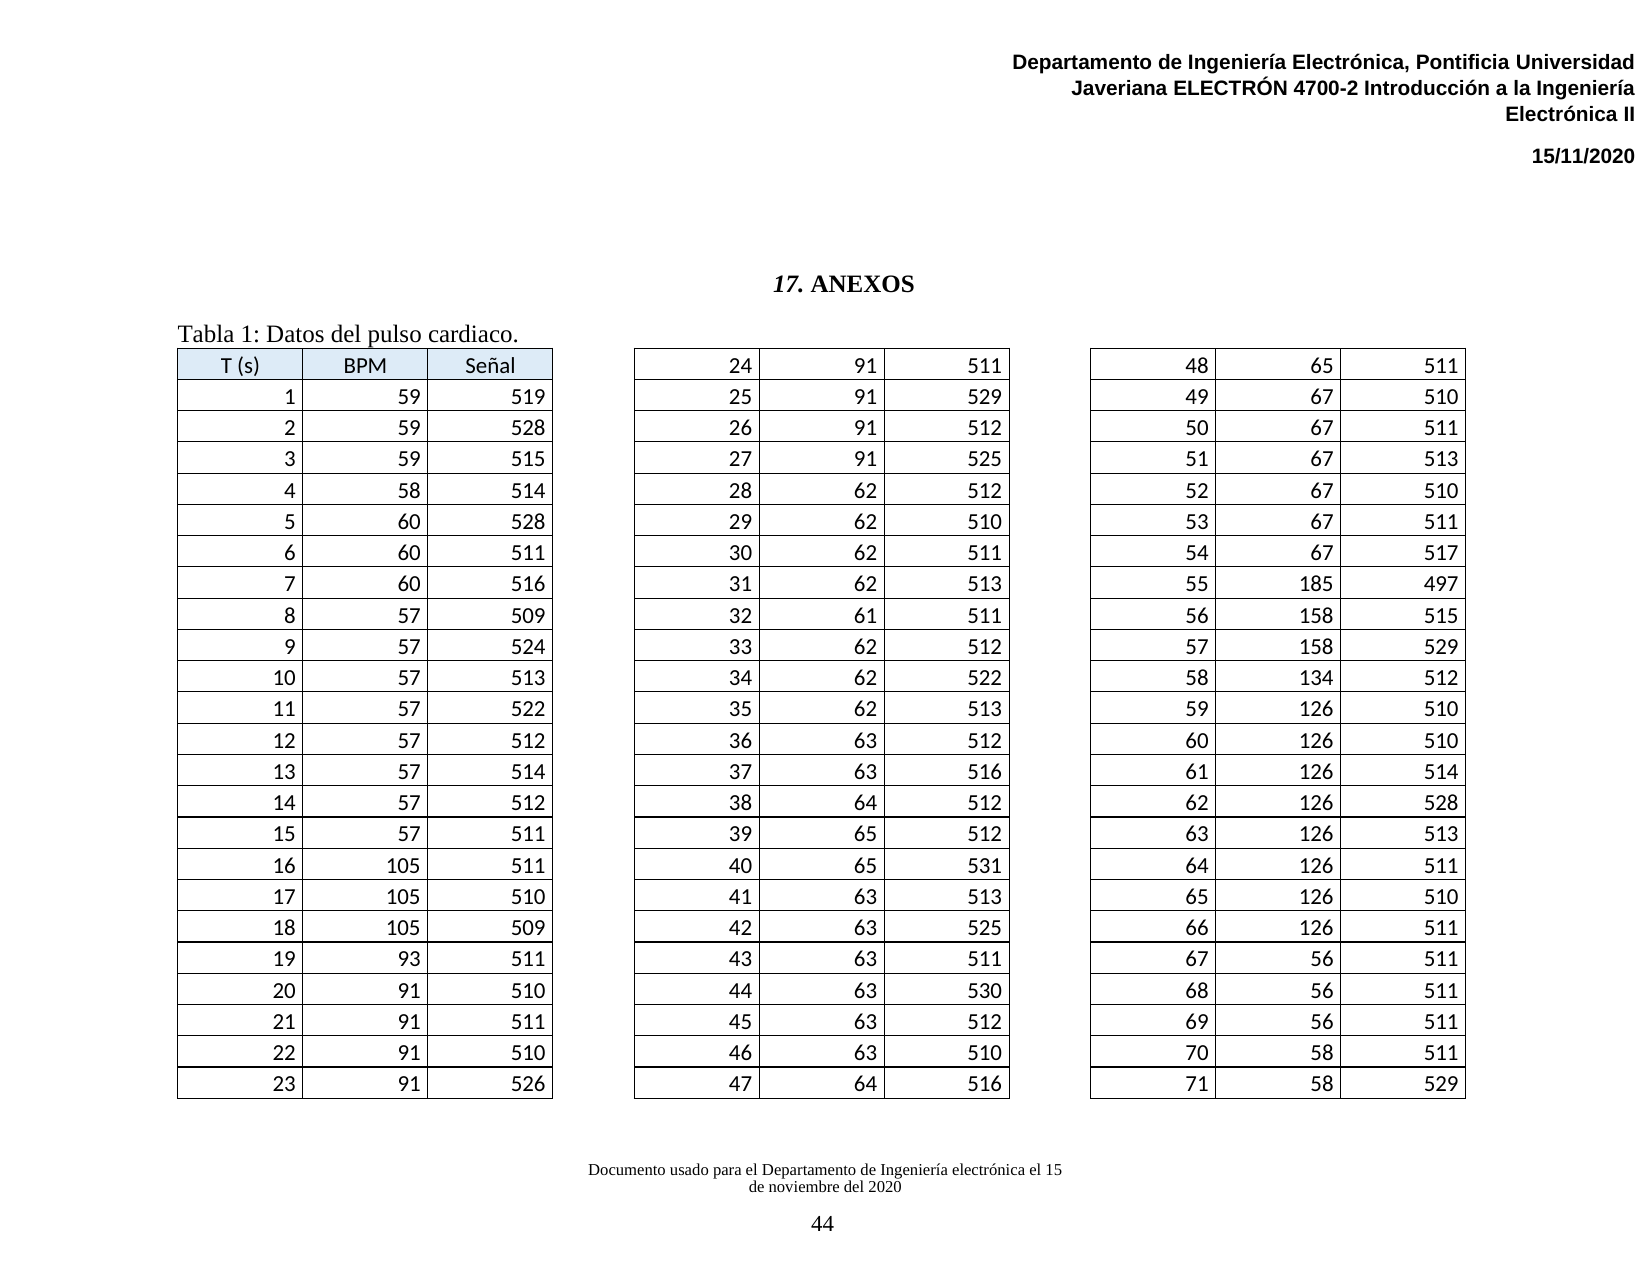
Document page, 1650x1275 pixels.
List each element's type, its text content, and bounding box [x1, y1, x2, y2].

table_cell 497 [1341, 567, 1465, 598]
table_cell 511 [428, 849, 552, 879]
table_cell 158 [1216, 630, 1340, 660]
table_cell 46 [635, 1036, 759, 1066]
table_header Señal [428, 349, 552, 379]
table_cell 65 [760, 818, 884, 848]
table_cell 38 [635, 786, 759, 816]
table_cell 37 [635, 755, 759, 785]
table_cell 513 [885, 880, 1009, 910]
table_cell 2 [178, 411, 302, 441]
table_cell 42 [635, 911, 759, 941]
table_cell 511 [1341, 505, 1465, 535]
table_cell 67 [1216, 505, 1340, 535]
table_cell 516 [885, 755, 1009, 785]
table_cell 512 [885, 630, 1009, 660]
table_cell 513 [885, 567, 1009, 598]
table_cell 511 [885, 599, 1009, 629]
table_cell 27 [635, 442, 759, 473]
table_cell 126 [1216, 786, 1340, 816]
table_cell 60 [303, 505, 427, 535]
table_cell 23 [178, 1068, 302, 1098]
table_cell 57 [303, 724, 427, 754]
table_cell 5 [178, 505, 302, 535]
table_cell 64 [1091, 849, 1215, 879]
table_cell 30 [635, 536, 759, 566]
table_cell 510 [428, 880, 552, 910]
table_cell 67 [1216, 411, 1340, 441]
table_cell 126 [1216, 692, 1340, 723]
table_cell 21 [178, 1005, 302, 1035]
table_cell 513 [1341, 818, 1465, 848]
table_cell 33 [635, 630, 759, 660]
table_cell 91 [760, 349, 884, 379]
table_cell 1 [178, 380, 302, 410]
table_cell 512 [1341, 661, 1465, 691]
table_cell 60 [1091, 724, 1215, 754]
table_cell 57 [303, 755, 427, 785]
table_cell 41 [635, 880, 759, 910]
table_cell 510 [1341, 380, 1465, 410]
table_cell 67 [1216, 442, 1340, 473]
table_cell 63 [760, 755, 884, 785]
table_cell 20 [178, 974, 302, 1004]
table_cell 10 [178, 661, 302, 691]
table_cell 7 [178, 567, 302, 598]
table_cell 3 [178, 442, 302, 473]
table_cell 60 [303, 536, 427, 566]
table_cell 62 [760, 536, 884, 566]
table_cell 512 [428, 786, 552, 816]
table_cell 158 [1216, 599, 1340, 629]
table_cell 62 [760, 661, 884, 691]
table_cell 64 [760, 786, 884, 816]
table_cell 35 [635, 692, 759, 723]
table_cell 62 [760, 567, 884, 598]
table_cell 510 [428, 974, 552, 1004]
table_cell 57 [303, 661, 427, 691]
table_cell 34 [635, 661, 759, 691]
table_cell 105 [303, 911, 427, 941]
table_cell 67 [1216, 380, 1340, 410]
table_cell 511 [1341, 411, 1465, 441]
table_cell 510 [1341, 724, 1465, 754]
table_cell 517 [1341, 536, 1465, 566]
table_cell 67 [1216, 474, 1340, 504]
table_cell 31 [635, 567, 759, 598]
table_cell 512 [885, 786, 1009, 816]
table_cell 511 [885, 536, 1009, 566]
table_cell 53 [1091, 505, 1215, 535]
table_cell 512 [885, 724, 1009, 754]
table_cell 519 [428, 380, 552, 410]
table_cell 531 [885, 849, 1009, 879]
table_cell 512 [885, 1005, 1009, 1035]
table_cell 58 [1091, 661, 1215, 691]
table_cell 25 [635, 380, 759, 410]
table_cell 510 [885, 1036, 1009, 1066]
table_cell 516 [885, 1068, 1009, 1098]
table_cell 62 [1091, 786, 1215, 816]
table_cell 24 [635, 349, 759, 379]
table_cell 11 [178, 692, 302, 723]
table_cell 17 [178, 880, 302, 910]
table_cell 91 [303, 1005, 427, 1035]
table_cell 63 [760, 1005, 884, 1035]
table_cell 529 [1341, 1068, 1465, 1098]
table_cell 4 [178, 474, 302, 504]
table_cell 67 [1216, 536, 1340, 566]
table_cell 515 [428, 442, 552, 473]
table_cell 510 [1341, 474, 1465, 504]
table_cell 56 [1216, 1005, 1340, 1035]
table_cell 512 [428, 724, 552, 754]
table_cell 126 [1216, 724, 1340, 754]
table_cell 71 [1091, 1068, 1215, 1098]
table_cell 522 [428, 692, 552, 723]
table_cell 47 [635, 1068, 759, 1098]
table_cell 529 [885, 380, 1009, 410]
table_cell 91 [760, 411, 884, 441]
table_cell 510 [885, 505, 1009, 535]
table_cell 516 [428, 567, 552, 598]
table_cell 29 [635, 505, 759, 535]
table_cell 56 [1216, 943, 1340, 973]
table_cell 50 [1091, 411, 1215, 441]
table_cell 36 [635, 724, 759, 754]
table_cell 15 [178, 818, 302, 848]
table_cell 509 [428, 911, 552, 941]
table_cell 528 [428, 505, 552, 535]
table_cell 91 [303, 1068, 427, 1098]
table_cell 91 [303, 974, 427, 1004]
table_cell 65 [1216, 349, 1340, 379]
table_cell 63 [1091, 818, 1215, 848]
table_cell 26 [635, 411, 759, 441]
table_cell 14 [178, 786, 302, 816]
table_cell 528 [1341, 786, 1465, 816]
table_cell 529 [1341, 630, 1465, 660]
table_cell 61 [1091, 755, 1215, 785]
table_cell 59 [303, 442, 427, 473]
table_cell 8 [178, 599, 302, 629]
table_cell 511 [428, 1005, 552, 1035]
table_cell 513 [1341, 442, 1465, 473]
table_cell 59 [303, 380, 427, 410]
table_cell 32 [635, 599, 759, 629]
table_cell 525 [885, 911, 1009, 941]
table_cell 511 [885, 349, 1009, 379]
table_cell 55 [1091, 567, 1215, 598]
table_cell 58 [303, 474, 427, 504]
table_cell 511 [1341, 974, 1465, 1004]
table_cell 512 [885, 818, 1009, 848]
table_cell 63 [760, 1036, 884, 1066]
table_cell 62 [760, 692, 884, 723]
table_cell 18 [178, 911, 302, 941]
table_cell 57 [303, 818, 427, 848]
table_cell 62 [760, 630, 884, 660]
table_cell 512 [885, 474, 1009, 504]
table_cell 526 [428, 1068, 552, 1098]
list ANEXOS [215, 248, 1473, 298]
table_cell 511 [1341, 349, 1465, 379]
table_cell 70 [1091, 1036, 1215, 1066]
table_cell 514 [428, 474, 552, 504]
table_cell 126 [1216, 755, 1340, 785]
table_cell 511 [1341, 911, 1465, 941]
table_cell 126 [1216, 849, 1340, 879]
table_cell 16 [178, 849, 302, 879]
table_cell 63 [760, 974, 884, 1004]
table_cell 63 [760, 724, 884, 754]
table_cell 61 [760, 599, 884, 629]
table_cell 40 [635, 849, 759, 879]
table_cell 57 [1091, 630, 1215, 660]
table_cell 63 [760, 943, 884, 973]
table_cell 522 [885, 661, 1009, 691]
table_cell 510 [428, 1036, 552, 1066]
table_header BPM [303, 349, 427, 379]
table_cell 28 [635, 474, 759, 504]
table_cell 513 [885, 692, 1009, 723]
table_cell 48 [1091, 349, 1215, 379]
table_cell 69 [1091, 1005, 1215, 1035]
table_cell 58 [1216, 1068, 1340, 1098]
table_header T (s) [178, 349, 302, 379]
table_cell 91 [760, 380, 884, 410]
table_cell 511 [1341, 1036, 1465, 1066]
table_cell 65 [760, 849, 884, 879]
table_cell 126 [1216, 880, 1340, 910]
table_cell 57 [303, 630, 427, 660]
table_cell 515 [1341, 599, 1465, 629]
table_cell 62 [760, 505, 884, 535]
table_cell 6 [178, 536, 302, 566]
table_cell 43 [635, 943, 759, 973]
table_cell 19 [178, 943, 302, 973]
table_cell 511 [885, 943, 1009, 973]
table_cell 63 [760, 880, 884, 910]
table_cell 91 [303, 1036, 427, 1066]
table_cell 54 [1091, 536, 1215, 566]
table_cell 511 [428, 818, 552, 848]
table_cell 510 [1341, 692, 1465, 723]
table_cell 105 [303, 849, 427, 879]
table_cell 512 [885, 411, 1009, 441]
table_cell 57 [303, 599, 427, 629]
table_cell 56 [1091, 599, 1215, 629]
table_cell 59 [303, 411, 427, 441]
table_cell 511 [1341, 1005, 1465, 1035]
table_cell 62 [760, 474, 884, 504]
table_cell 134 [1216, 661, 1340, 691]
table_cell 93 [303, 943, 427, 973]
table_cell 51 [1091, 442, 1215, 473]
table_cell 528 [428, 411, 552, 441]
table_cell 22 [178, 1036, 302, 1066]
table_cell 44 [635, 974, 759, 1004]
table_cell 524 [428, 630, 552, 660]
table_cell 126 [1216, 818, 1340, 848]
table_cell 58 [1216, 1036, 1340, 1066]
table_cell 56 [1216, 974, 1340, 1004]
table_cell 105 [303, 880, 427, 910]
table_cell 514 [428, 755, 552, 785]
text Tabla 1: Datos del pulso cardiaco. [177, 298, 1473, 348]
table_cell 39 [635, 818, 759, 848]
table_cell 91 [760, 442, 884, 473]
table_cell 514 [1341, 755, 1465, 785]
table_cell 57 [303, 692, 427, 723]
table_cell 525 [885, 442, 1009, 473]
table_cell 185 [1216, 567, 1340, 598]
table_cell 52 [1091, 474, 1215, 504]
table_cell 67 [1091, 943, 1215, 973]
table_cell 64 [760, 1068, 884, 1098]
table_cell 12 [178, 724, 302, 754]
table_cell 511 [428, 943, 552, 973]
table_cell 63 [760, 911, 884, 941]
table_cell 126 [1216, 911, 1340, 941]
table_cell 511 [1341, 849, 1465, 879]
table_cell 57 [303, 786, 427, 816]
table_cell 65 [1091, 880, 1215, 910]
table_cell 68 [1091, 974, 1215, 1004]
table_cell 511 [428, 536, 552, 566]
table_cell 66 [1091, 911, 1215, 941]
table_cell 9 [178, 630, 302, 660]
table_cell 510 [1341, 880, 1465, 910]
table_cell 45 [635, 1005, 759, 1035]
table_cell 511 [1341, 943, 1465, 973]
table_cell 49 [1091, 380, 1215, 410]
table_cell 530 [885, 974, 1009, 1004]
table_cell 60 [303, 567, 427, 598]
table_cell 509 [428, 599, 552, 629]
table_cell 513 [428, 661, 552, 691]
table_cell 13 [178, 755, 302, 785]
table_cell 59 [1091, 692, 1215, 723]
